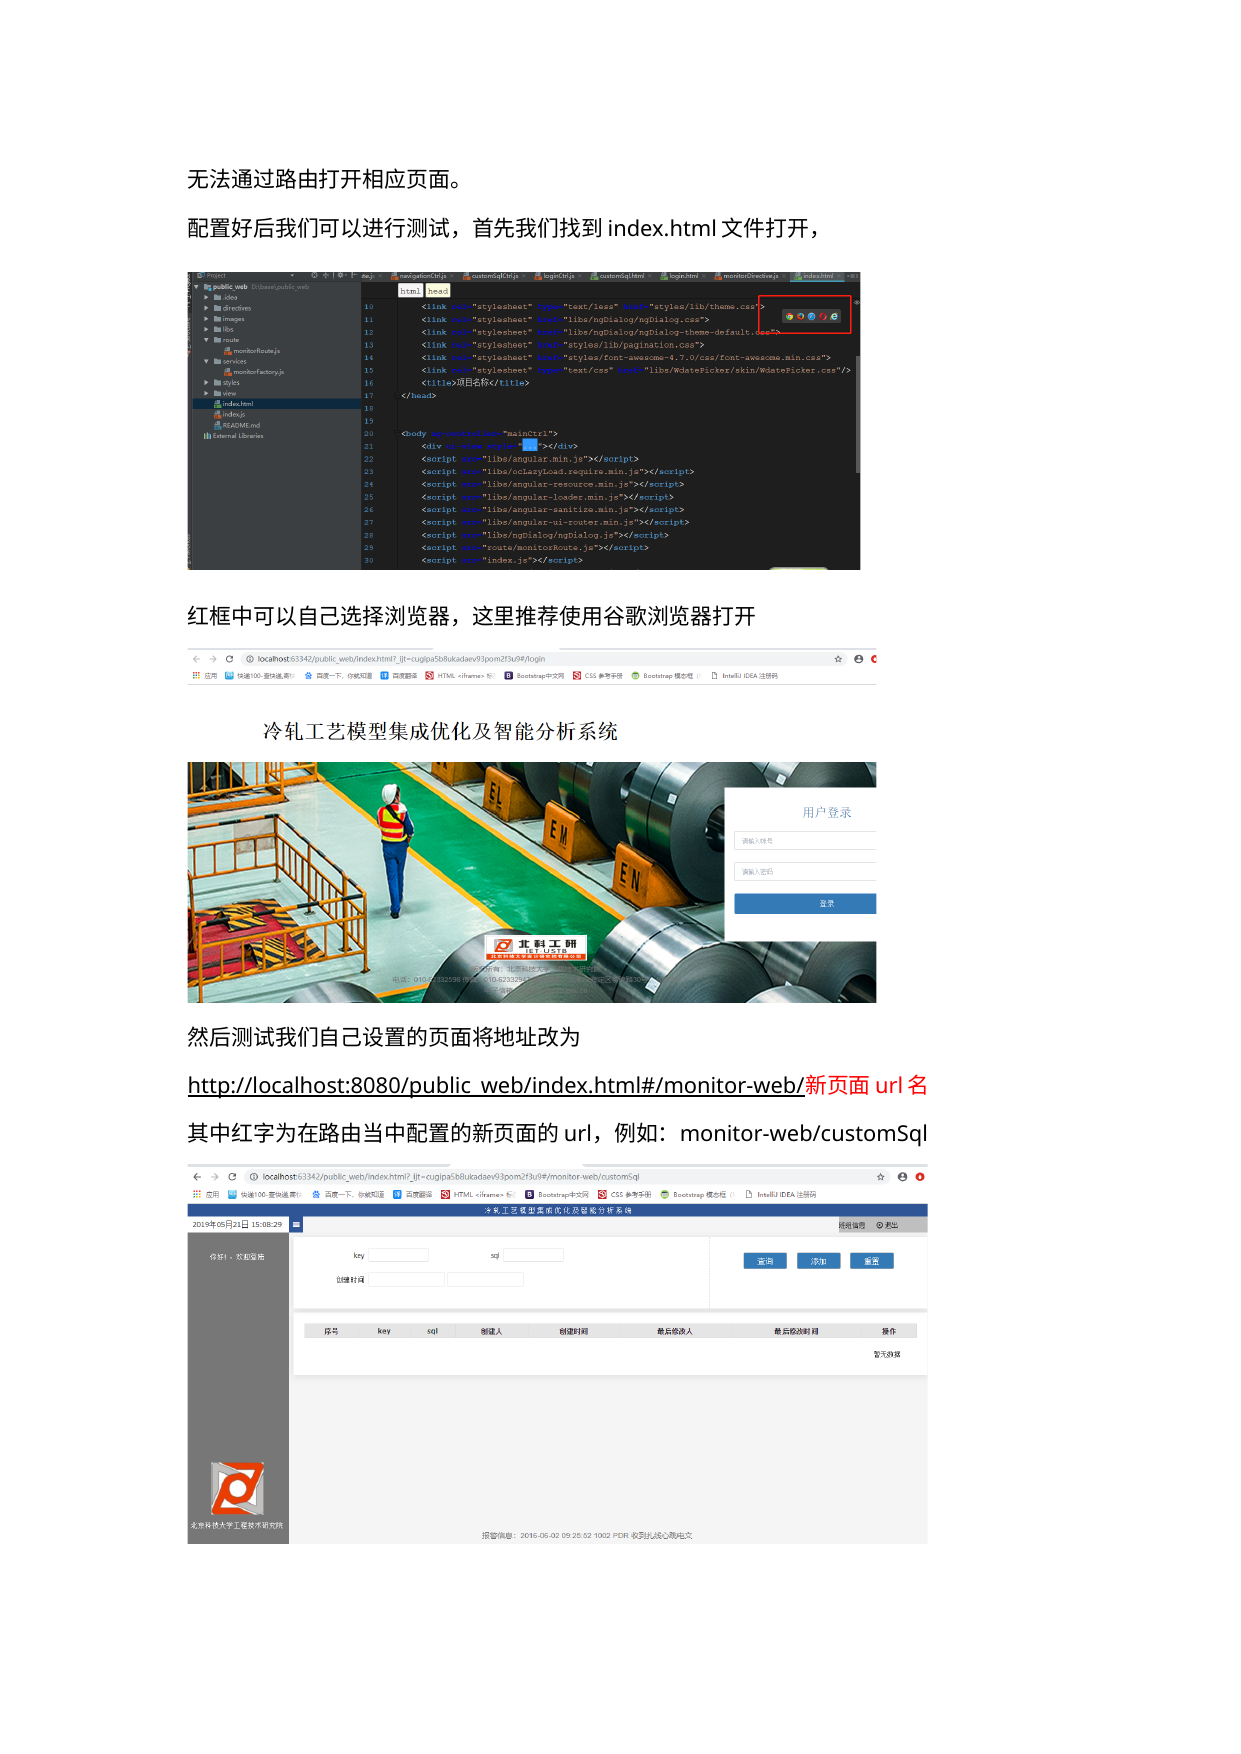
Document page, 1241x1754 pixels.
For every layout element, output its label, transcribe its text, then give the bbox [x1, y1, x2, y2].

picture [187, 648, 877, 1003]
text 红框中可以自己选择浏览器，这里推荐使用谷歌浏览器打开 [187, 598, 1053, 631]
text 然后测试我们自己设置的页面将地址改为 [187, 1019, 1053, 1052]
picture [187, 272, 861, 570]
text 配置好后我们可以进行测试，首先我们找到index.html文件打开， [187, 210, 1053, 243]
text http://localhost:8080/public_web/index.html#/monitor-web/新页面url名 [187, 1068, 1053, 1100]
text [187, 162, 1053, 194]
picture [187, 1164, 928, 1544]
text 其中红字为在路由当中配置的新页面的url，例如：monitor-web/customSql [187, 1116, 1053, 1148]
